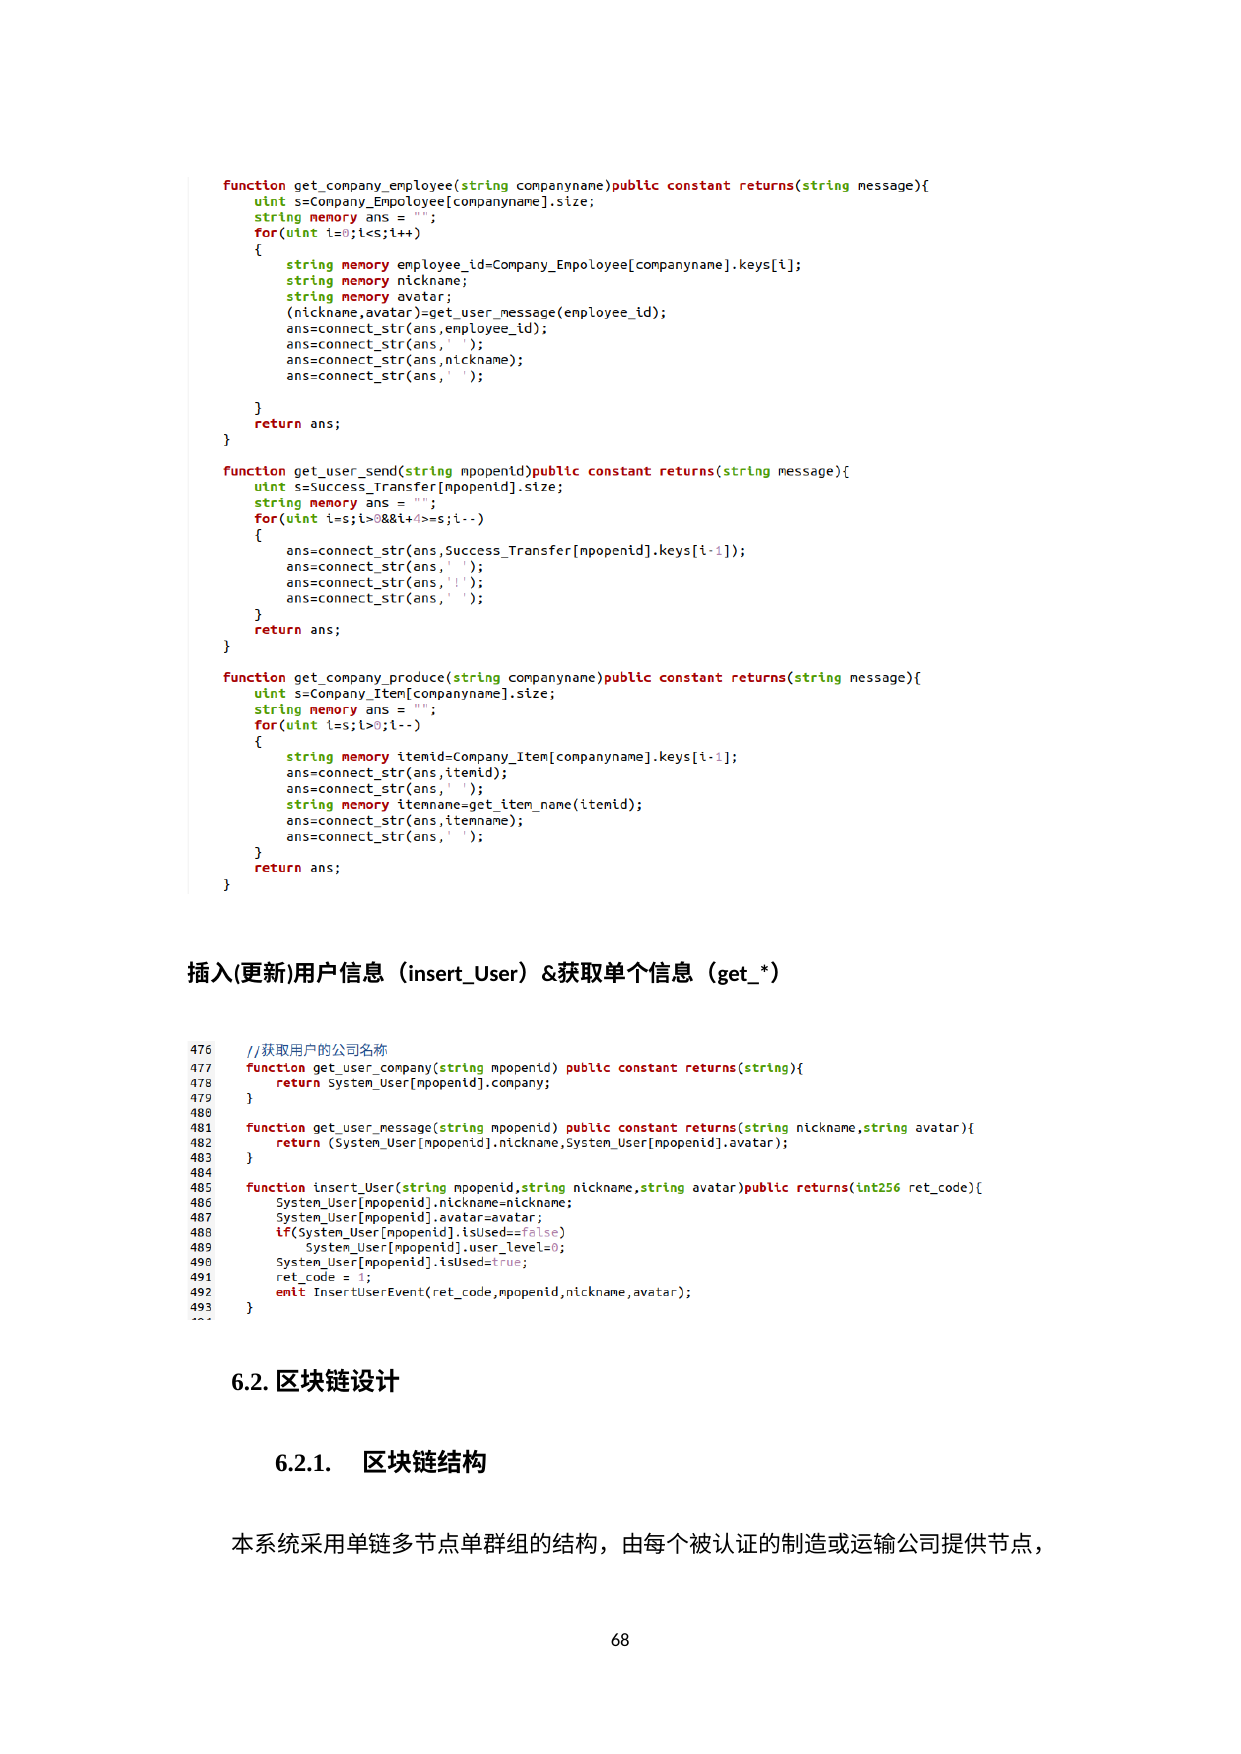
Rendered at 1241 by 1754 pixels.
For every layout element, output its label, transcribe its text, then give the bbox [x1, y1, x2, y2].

subtitle 插入(更新)用户信息（insert_User）&获取单个信息（get_*） [187, 939, 1053, 1004]
picture [187, 1041, 1063, 1320]
picture [187, 177, 1063, 894]
list 区块链设计 [231, 1347, 1053, 1412]
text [187, 1510, 1053, 1575]
list 区块链结构 [275, 1428, 1053, 1493]
